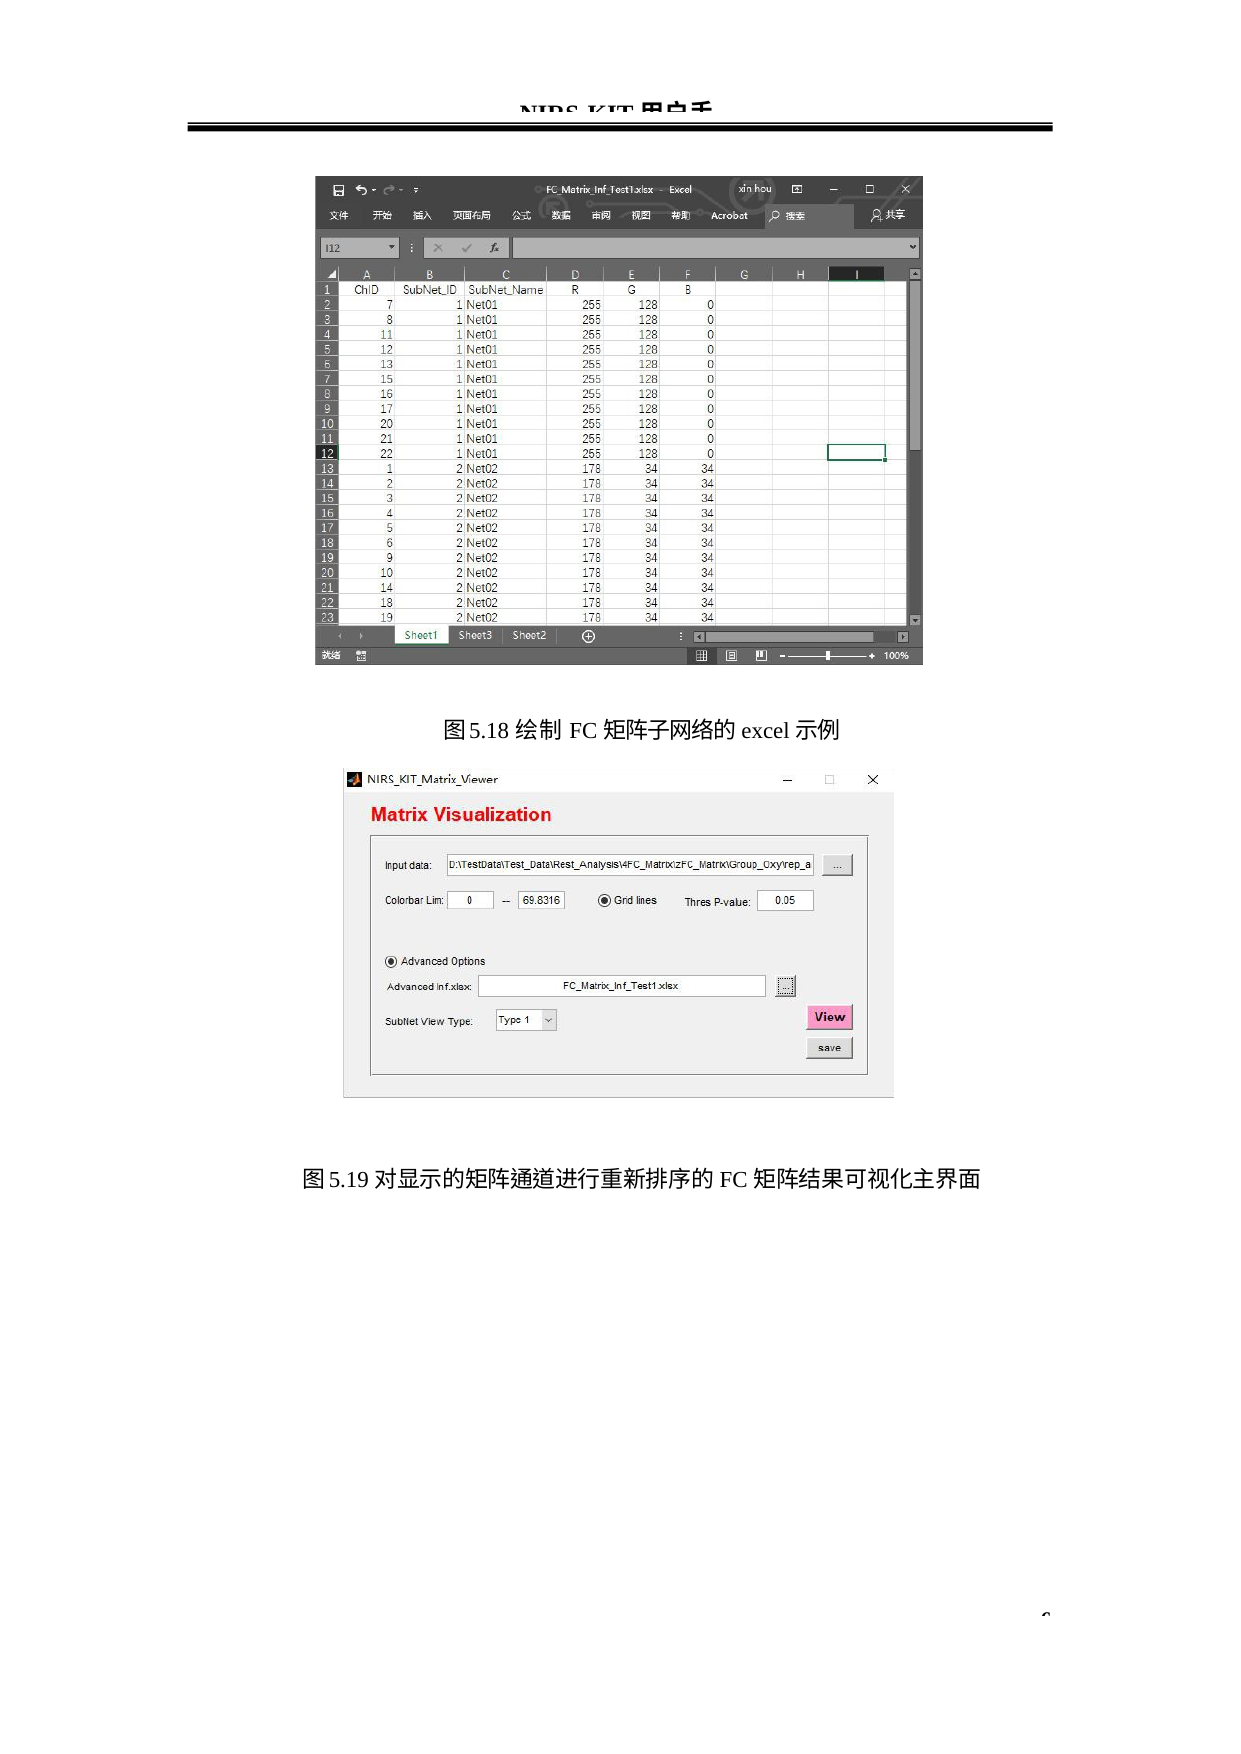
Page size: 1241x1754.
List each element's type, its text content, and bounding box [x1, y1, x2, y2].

picture [315, 176, 923, 665]
text 图 5.18 绘制 FC 矩阵子网络的 excel 示例 [187, 713, 1096, 745]
picture [343, 768, 894, 1098]
text 图 5.19 对显示的矩阵通道进行重新排序的 FC 矩阵结果可视化主界面 [187, 1163, 1096, 1194]
